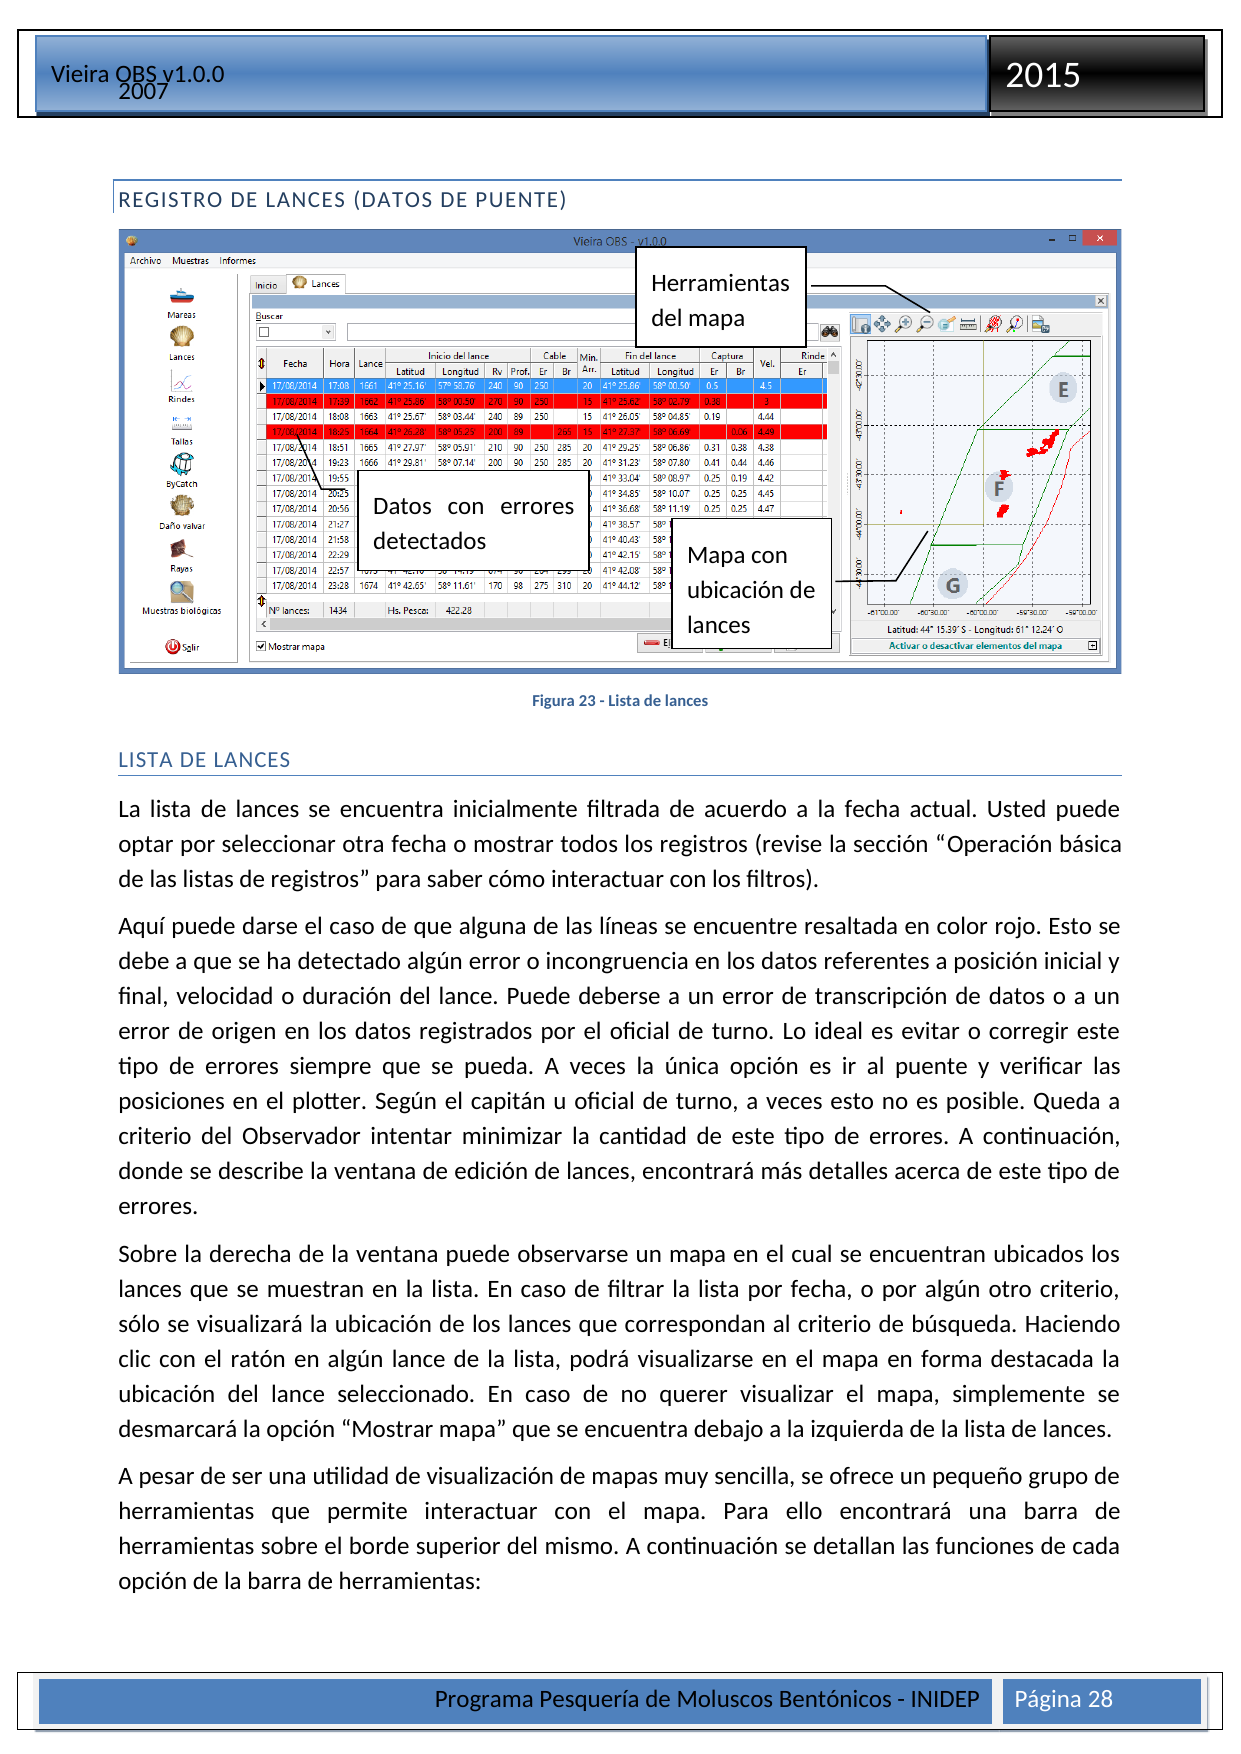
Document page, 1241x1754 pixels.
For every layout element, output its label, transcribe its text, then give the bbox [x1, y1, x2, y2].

subtitle Registro de lances (datos de puente) [114, 181, 1122, 213]
text Aquí puede darse el caso de que alguna de las líneas se encuentre resaltada en color rojo. Esto se debe a que se ha detectado algún error o incongruencia en los datos referentes a posición inicial y final, velocidad o duración del lance. Puede deberse a un error de transcripción de datos o a un error de origen en los datos registrados por el oficial de turno. Lo ideal es evitar o corregir este tipo de errores siempre que se pueda. A veces la única opción es ir al puente y verificar las posiciones en el plotter. Según el capitán u oficial de turno, a veces esto no es posible. Queda a criterio del Observador intentar minimizar la cantidad de este tipo de errores. A continuación, donde se describe la ventana de edición de lances, encontrará más detalles acerca de este tipo de errores. [118, 911, 1122, 1221]
picture [118, 229, 1122, 674]
text A pesar de ser una utilidad de visualización de mapas muy sencilla, se ofrece un pequeño grupo de herramientas que permite interactuar con el mapa. Para ello encontrará una barra de herramientas sobre el borde superior del mismo. A continuación se detallan las funciones de cada opción de la barra de herramientas: [118, 1461, 1122, 1596]
text Sobre la derecha de la ventana puede observarse un mapa en el cual se encuentran ubicados los lances que se muestran en la lista. En caso de filtrar la lista por fecha, o por algún otro criterio, sólo se visualizará la ubicación de los lances que correspondan al criterio de búsqueda. Haciendo clic con el ratón en algún lance de la lista, podrá visualizarse en el mapa en forma destacada la ubicación del lance seleccionado. En caso de no querer visualizar el mapa, simplemente se desmarcará la opción “Mostrar mapa” que se encuentra debajo a la izquierda de la lista de lances. [118, 1238, 1122, 1443]
text La lista de lances se encuentra inicialmente filtrada de acuerdo a la fecha actual. Usted puede optar por seleccionar otra fecha o mostrar todos los registros (revise la sección “Operación básica de las listas de registros” para saber cómo interactuar con los filtros). [118, 793, 1122, 893]
subtitle Lista de lances [118, 745, 1122, 775]
